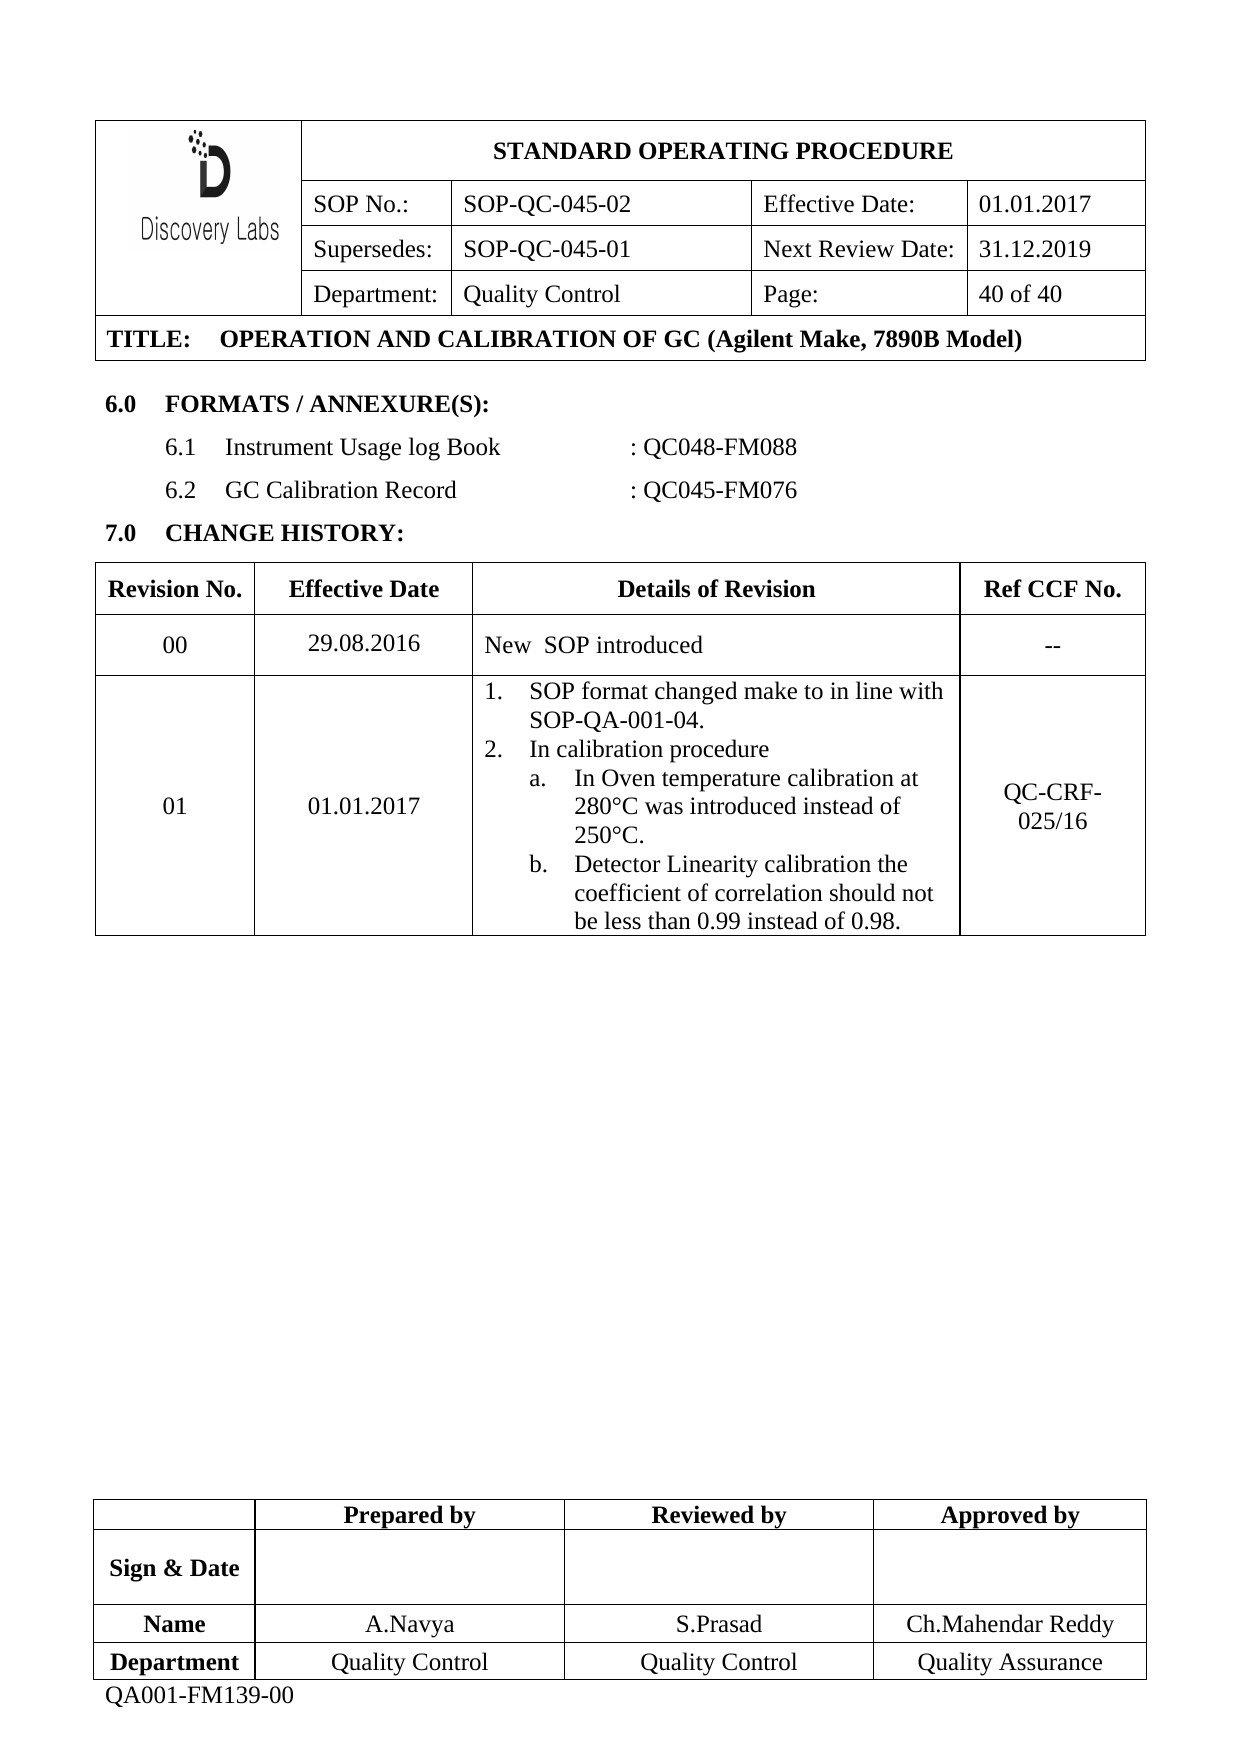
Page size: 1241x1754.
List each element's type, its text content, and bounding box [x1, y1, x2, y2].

table_header Effective Date [255, 563, 472, 614]
list GC Calibration Record : QC045-FM076 [165, 475, 1135, 504]
table_header Ref CCF No. [961, 563, 1145, 614]
list Instrument Usage log Book : QC048-FM088 [165, 432, 1135, 461]
table_cell -- [961, 615, 1145, 675]
list CHANGE HISTORY: [105, 518, 1135, 547]
table_cell QC-CRF-025/16 [961, 676, 1145, 935]
list FORMATS / ANNEXURE(S): [105, 389, 1135, 418]
table_cell New SOP introduced [473, 615, 959, 675]
table_header Details of Revision [473, 563, 959, 614]
table_cell 01 [96, 676, 254, 935]
table_cell 01.01.2017 [255, 676, 472, 935]
table_header Revision No. [96, 563, 254, 614]
table_cell 00 [96, 615, 254, 675]
table_cell SOP format changed make to in line with SOP-QA-001-04. In calibration procedure In Oven temperature calibration at 280°C was introduced instead of 250°C. Detector Linearity calibration the coefficient of correlation should not be less than 0.99 instead of 0.98. [473, 676, 959, 935]
table_cell 29.08.2016 [255, 615, 472, 675]
